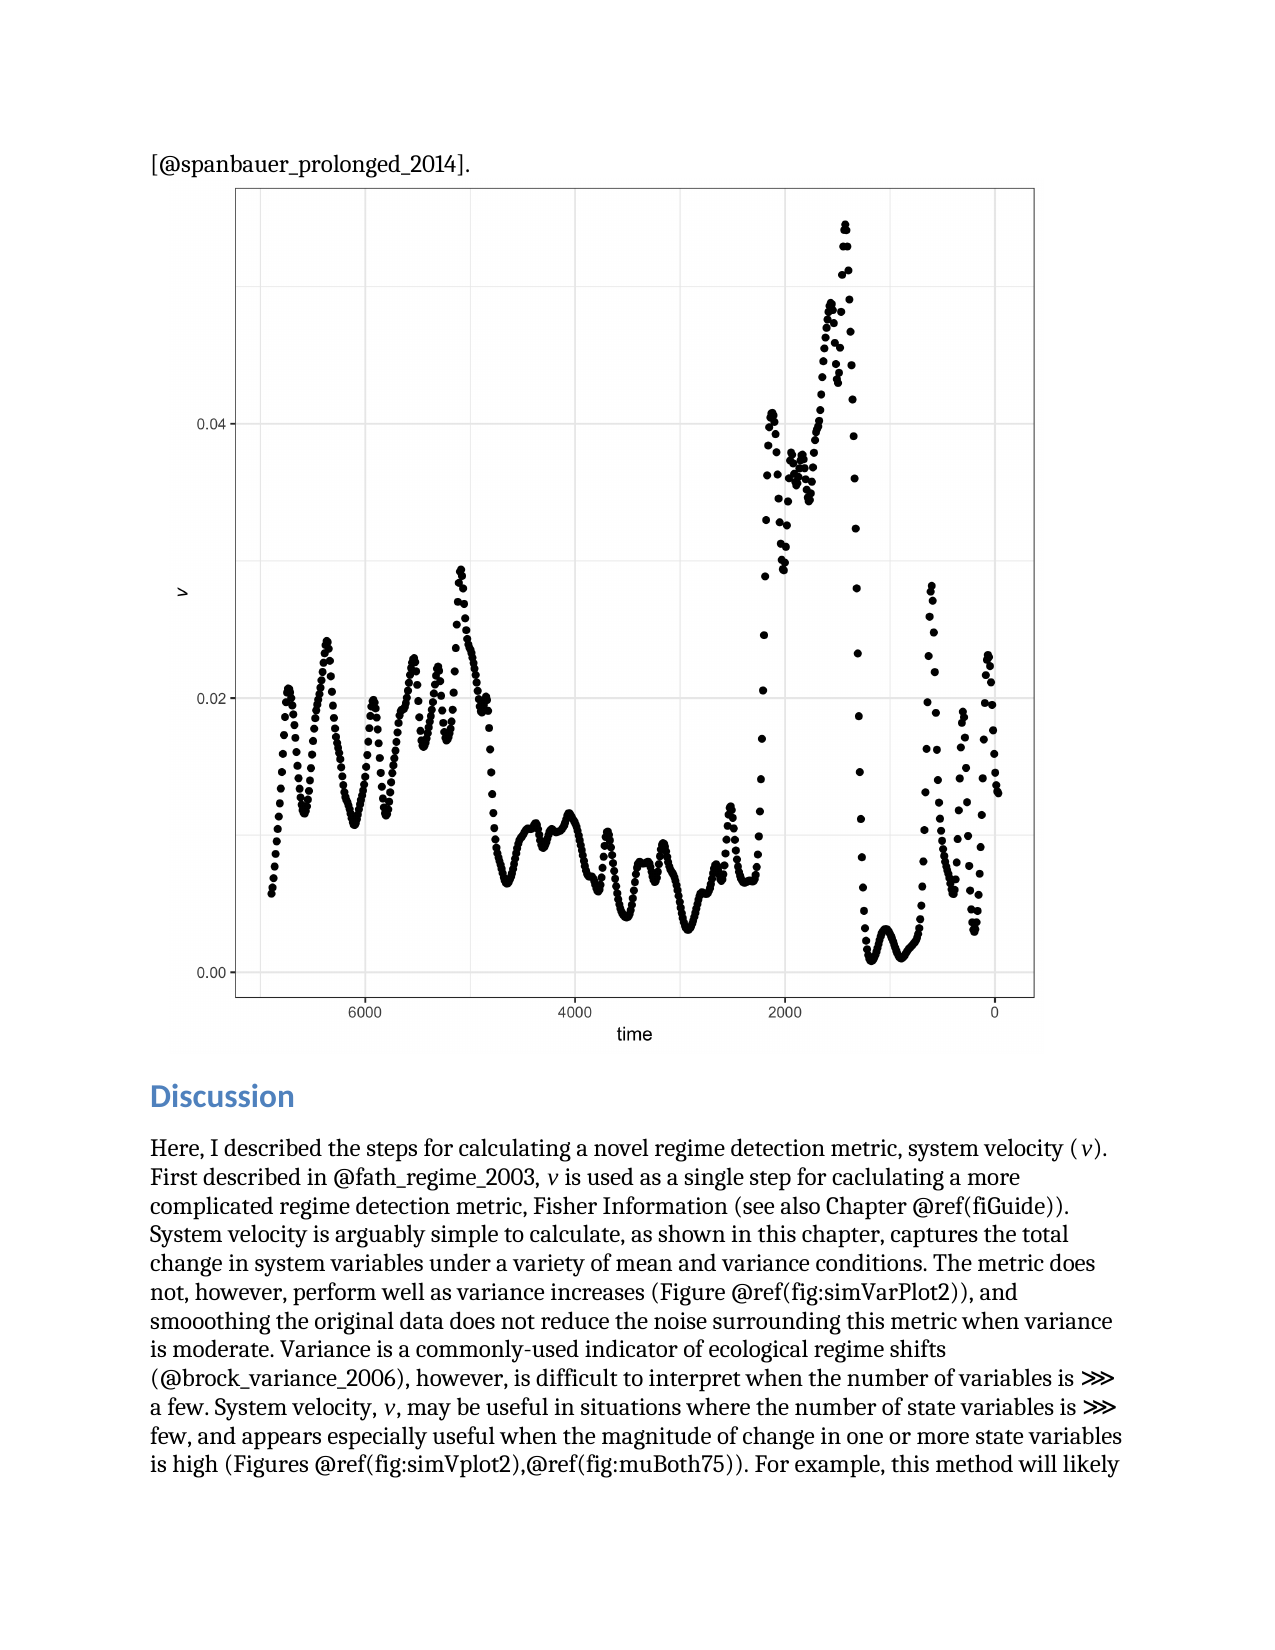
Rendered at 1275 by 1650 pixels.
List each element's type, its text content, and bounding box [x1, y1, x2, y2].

picture [168, 178, 1044, 1054]
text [150, 1134, 1125, 1479]
subtitle Discussion [150, 1074, 1125, 1115]
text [150, 150, 1125, 1054]
